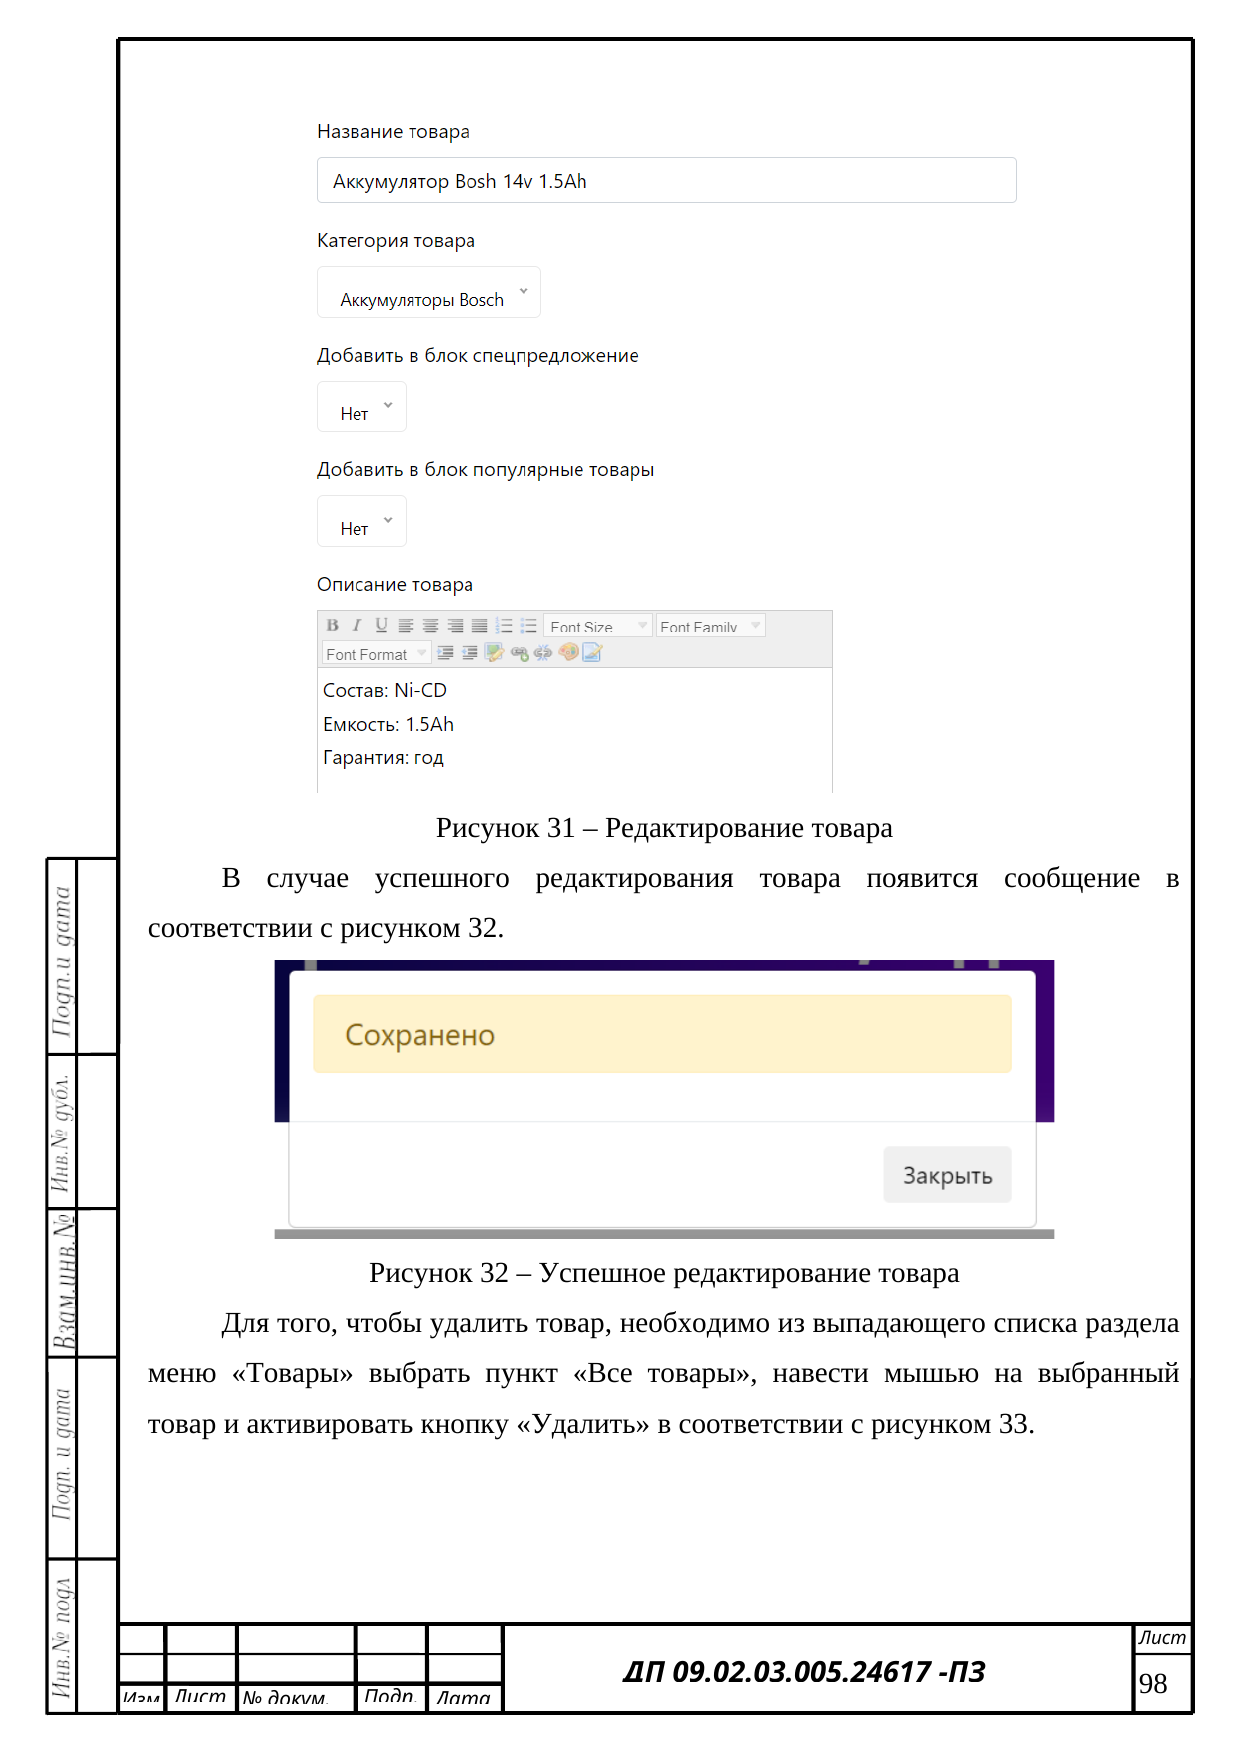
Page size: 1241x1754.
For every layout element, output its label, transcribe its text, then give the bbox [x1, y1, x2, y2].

text Рисунок 32 – Успешное редактирование товара [148, 1255, 1181, 1288]
text Для того, чтобы удалить товар, необходимо из выпадающего списка раздела меню «Товары» выбрать пункт «Все товары», навести мышью на выбранный товар и активировать кнопку «Удалить» в соответствии с рисунком 33. [148, 1305, 1181, 1439]
text В случае успешного редактирования товара появится сообщение в соответствии с рисунком 32. [148, 860, 1181, 944]
picture [300, 107, 1029, 793]
text Рисунок 31 – Редактирование товара [148, 810, 1181, 843]
picture [274, 960, 1055, 1239]
